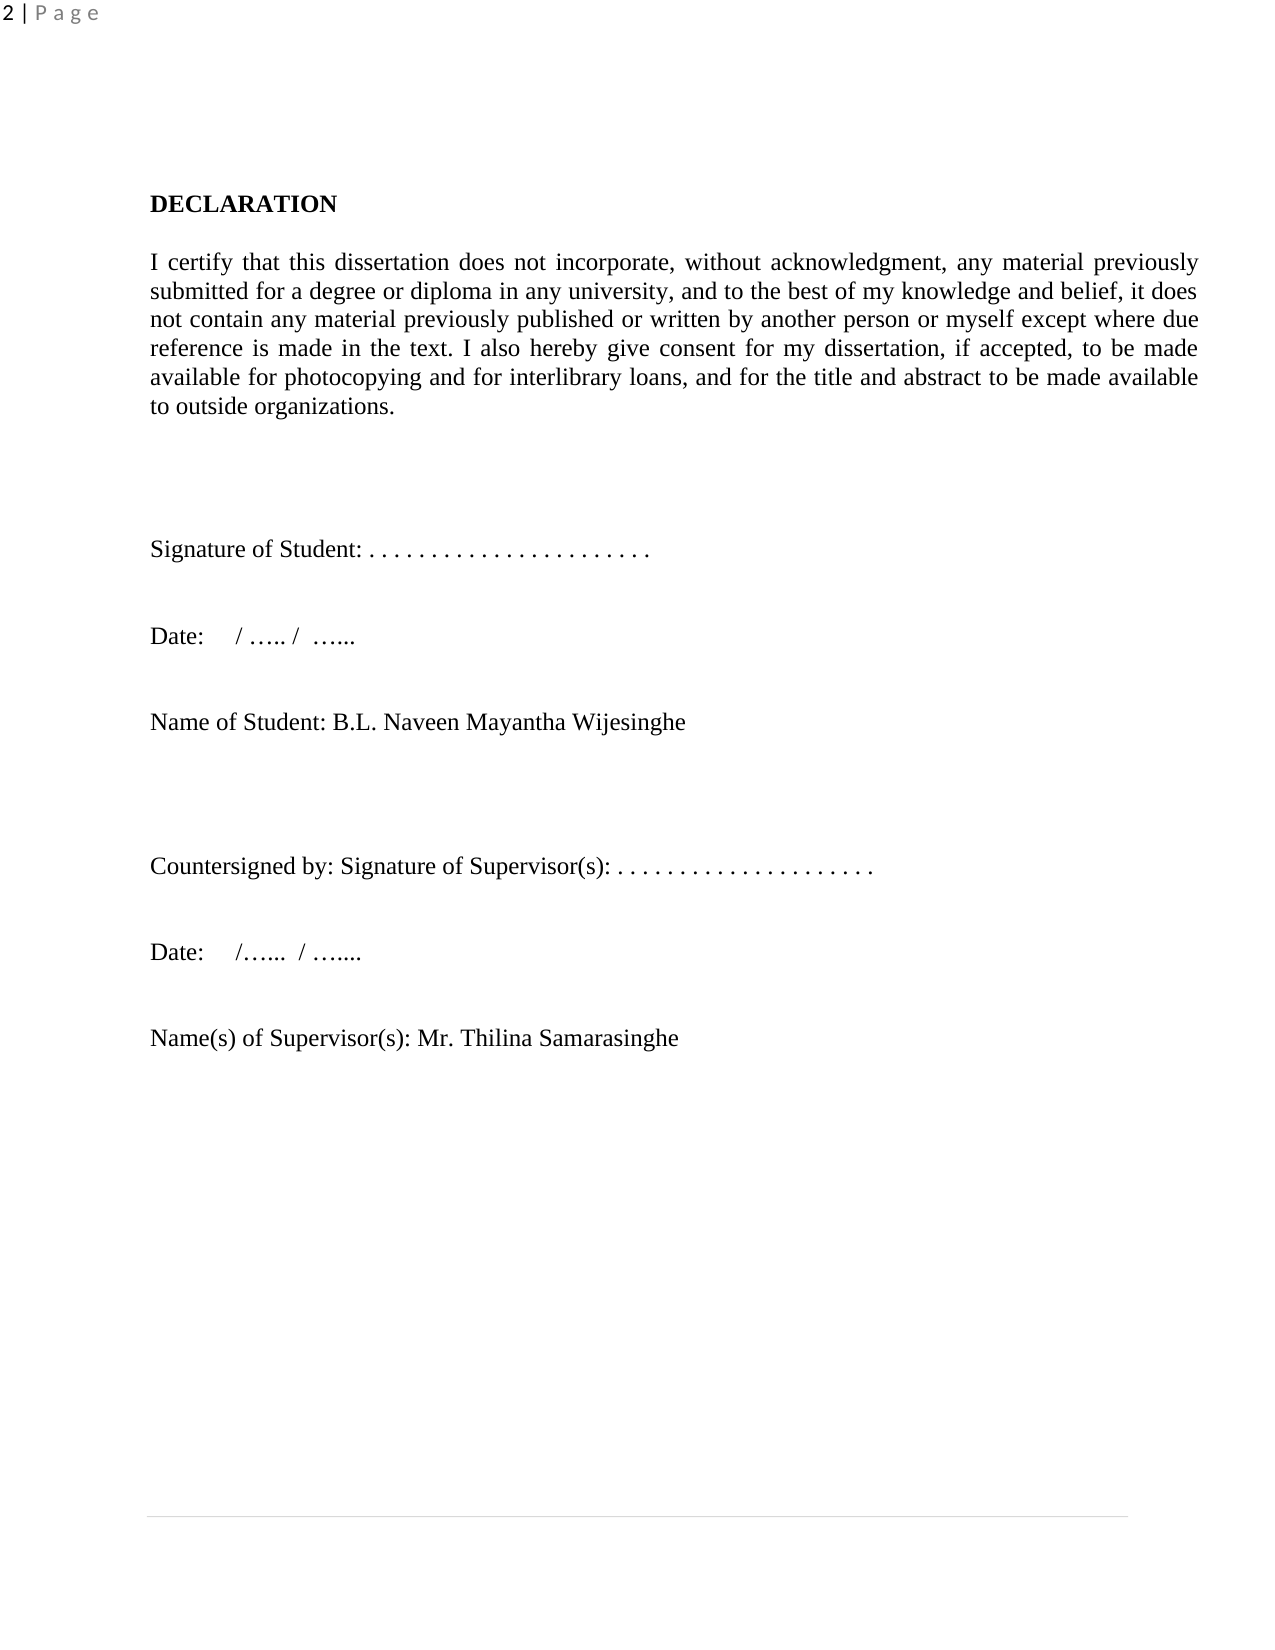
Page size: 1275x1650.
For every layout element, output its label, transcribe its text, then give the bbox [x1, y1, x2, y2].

text Signature of Student: . . . . . . . . . . . . . . . . . . . . . . . [150, 534, 1200, 563]
text I certify that this dissertation does not incorporate, without acknowledgment, any material previously submitted for a degree or diploma in any university, and to the best of my knowledge and belief, it does not contain any material previously published or written by another person or myself except where due reference is made in the text. I also hereby give consent for my dissertation, if accepted, to be made available for photocopying and for interlibrary loans, and for the title and abstract to be made available to outside organizations. [150, 247, 1200, 419]
text Name of Student: B.L. Naveen Mayantha Wijesinghe [150, 707, 1200, 736]
text Date: / ….. / …... [150, 621, 1200, 649]
text Date: /…... / ….... [150, 937, 1200, 966]
text DECLARATION [150, 189, 1200, 218]
text Countersigned by: Signature of Supervisor(s): . . . . . . . . . . . . . . . . . . . . . [150, 851, 1200, 879]
text Name(s) of Supervisor(s): Mr. Thilina Samarasinghe [150, 1023, 1200, 1052]
